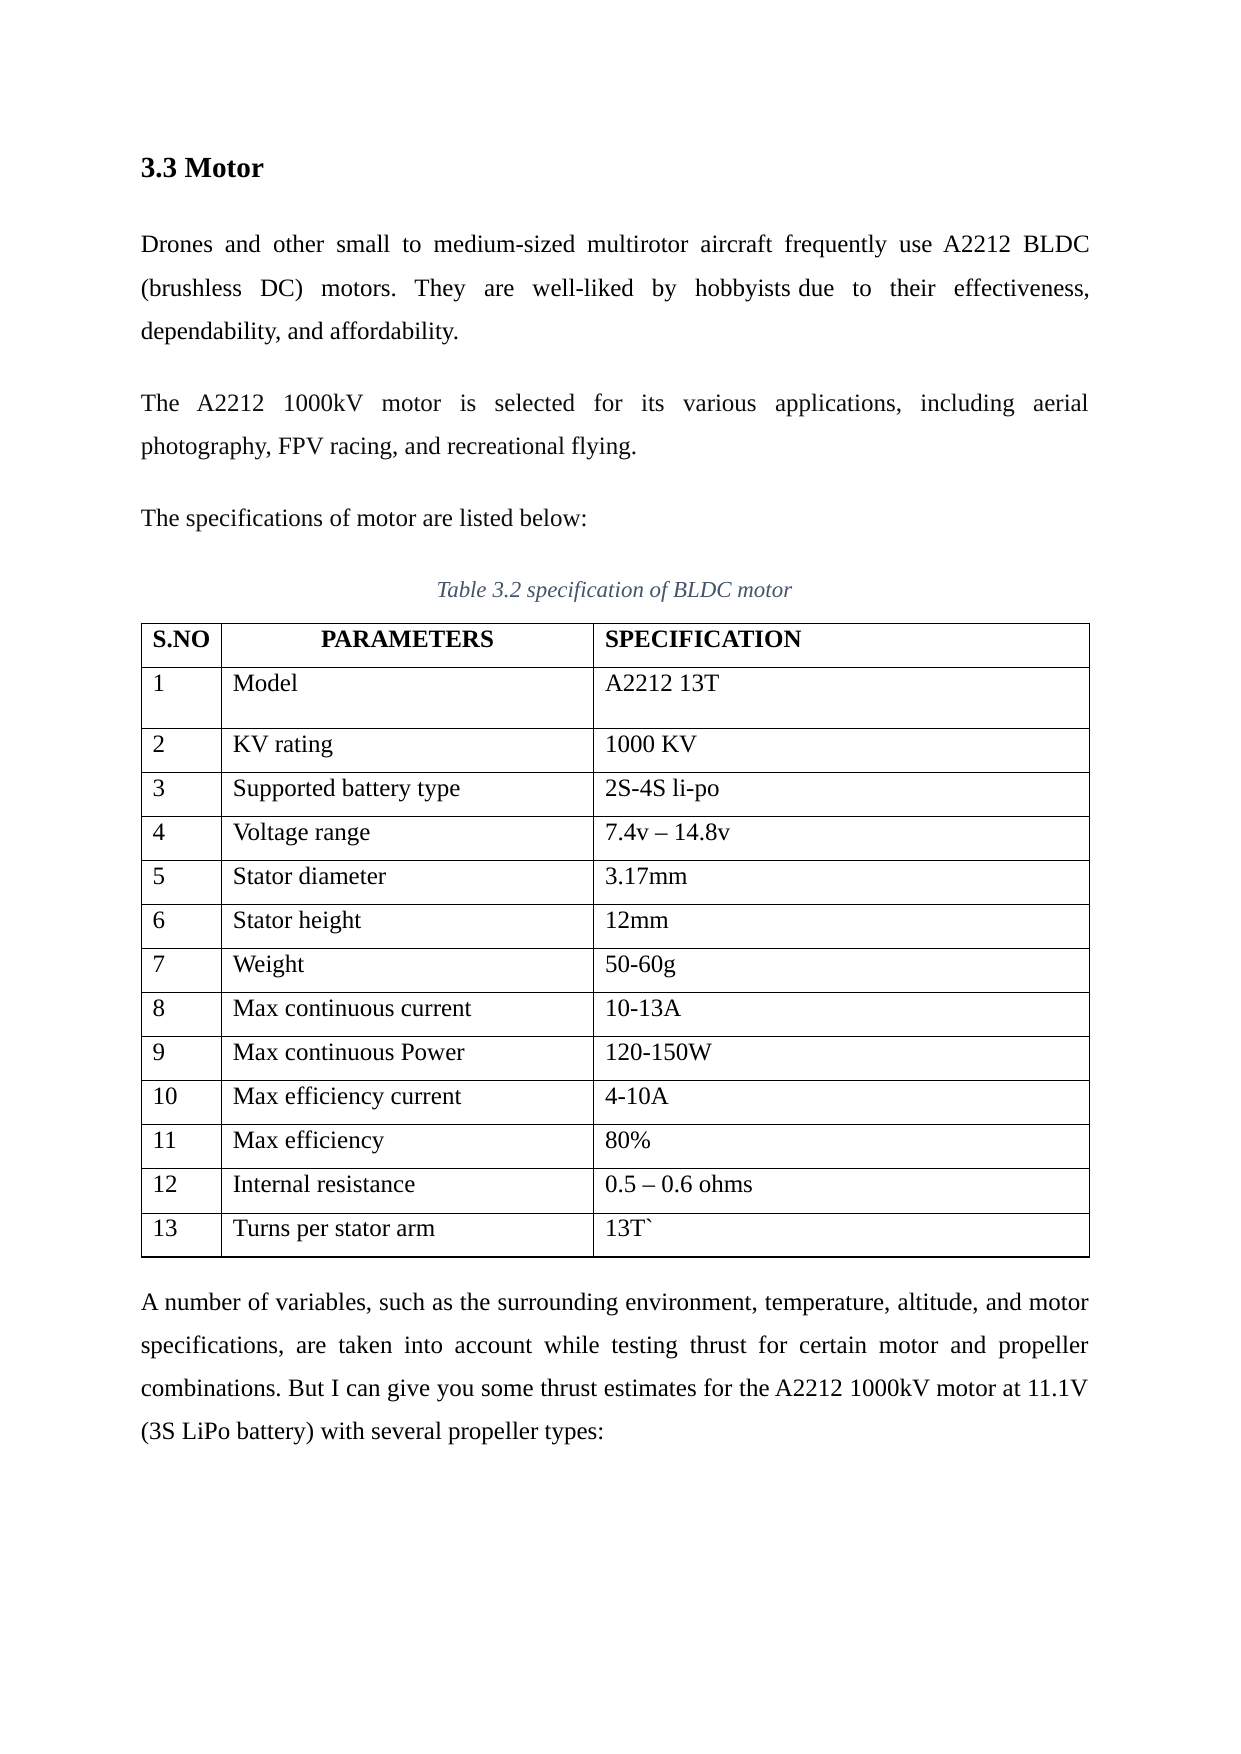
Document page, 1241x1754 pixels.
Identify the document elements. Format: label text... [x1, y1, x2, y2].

table_cell 4-10A [594, 1081, 1089, 1124]
table_cell 1 [142, 668, 221, 728]
table_cell Stator height [222, 905, 593, 948]
text Drones and other small to medium-sized multirotor aircraft frequently use A2212 BLDC (brushless DC) motors. They are well-liked by hobbyists due to their effectiveness, dependability, and affordability. [141, 229, 1090, 344]
text Table 3.2 specification of BLDC motor [141, 576, 1090, 602]
table_cell Voltage range [222, 817, 593, 860]
table_cell Stator diameter [222, 861, 593, 904]
table_cell 5 [142, 861, 221, 904]
table_cell 10-13A [594, 993, 1089, 1036]
table_cell 1000 KV [594, 729, 1089, 772]
table_cell 0.5 – 0.6 ohms [594, 1169, 1089, 1212]
table_cell 50-60g [594, 949, 1089, 992]
table_cell 3.17mm [594, 861, 1089, 904]
text A number of variables, such as the surrounding environment, temperature, altitude, and motor specifications, are taken into account while testing thrust for certain motor and propeller combinations. But I can give you some thrust estimates for the A2212 1000kV motor at 11.1V (3S LiPo battery) with several propeller types: [141, 1287, 1090, 1445]
table_cell 12 [142, 1169, 221, 1212]
subtitle 3.3 Motor [141, 150, 1090, 183]
text The specifications of motor are listed below: [141, 503, 1090, 532]
table_cell Max efficiency [222, 1125, 593, 1168]
table_cell Turns per stator arm [222, 1214, 593, 1256]
table_cell 7.4v – 14.8v [594, 817, 1089, 860]
table_cell Model [222, 668, 593, 728]
text The A2212 1000kV motor is selected for its various applications, including aerial photography, FPV racing, and recreational flying. [141, 417, 1090, 460]
table_cell 13 [142, 1214, 221, 1256]
table_header SPECIFICATION [594, 624, 1089, 667]
table_cell 12mm [594, 905, 1089, 948]
table_cell 4 [142, 817, 221, 860]
table_cell 120-150W [594, 1037, 1089, 1080]
table_header S.NO [142, 624, 221, 667]
table_cell 7 [142, 949, 221, 992]
table_cell Max efficiency current [222, 1081, 593, 1124]
table_cell 2S-4S li-po [594, 773, 1089, 816]
table_cell 9 [142, 1037, 221, 1080]
table_cell KV rating [222, 729, 593, 772]
table_cell 6 [142, 905, 221, 948]
table_cell 11 [142, 1125, 221, 1168]
table_cell 10 [142, 1081, 221, 1124]
table_cell 80% [594, 1125, 1089, 1168]
table_cell 8 [142, 993, 221, 1036]
table_cell Weight [222, 949, 593, 992]
table_cell Internal resistance [222, 1169, 593, 1212]
table_cell Max continuous current [222, 993, 593, 1036]
table_cell 2 [142, 729, 221, 772]
table_cell 13T` [594, 1214, 1089, 1256]
table_cell Supported battery type [222, 773, 593, 816]
table_cell A2212 13T [594, 668, 1089, 728]
table_cell 3 [142, 773, 221, 816]
table_cell Max continuous Power [222, 1037, 593, 1080]
table_header PARAMETERS [222, 624, 593, 667]
